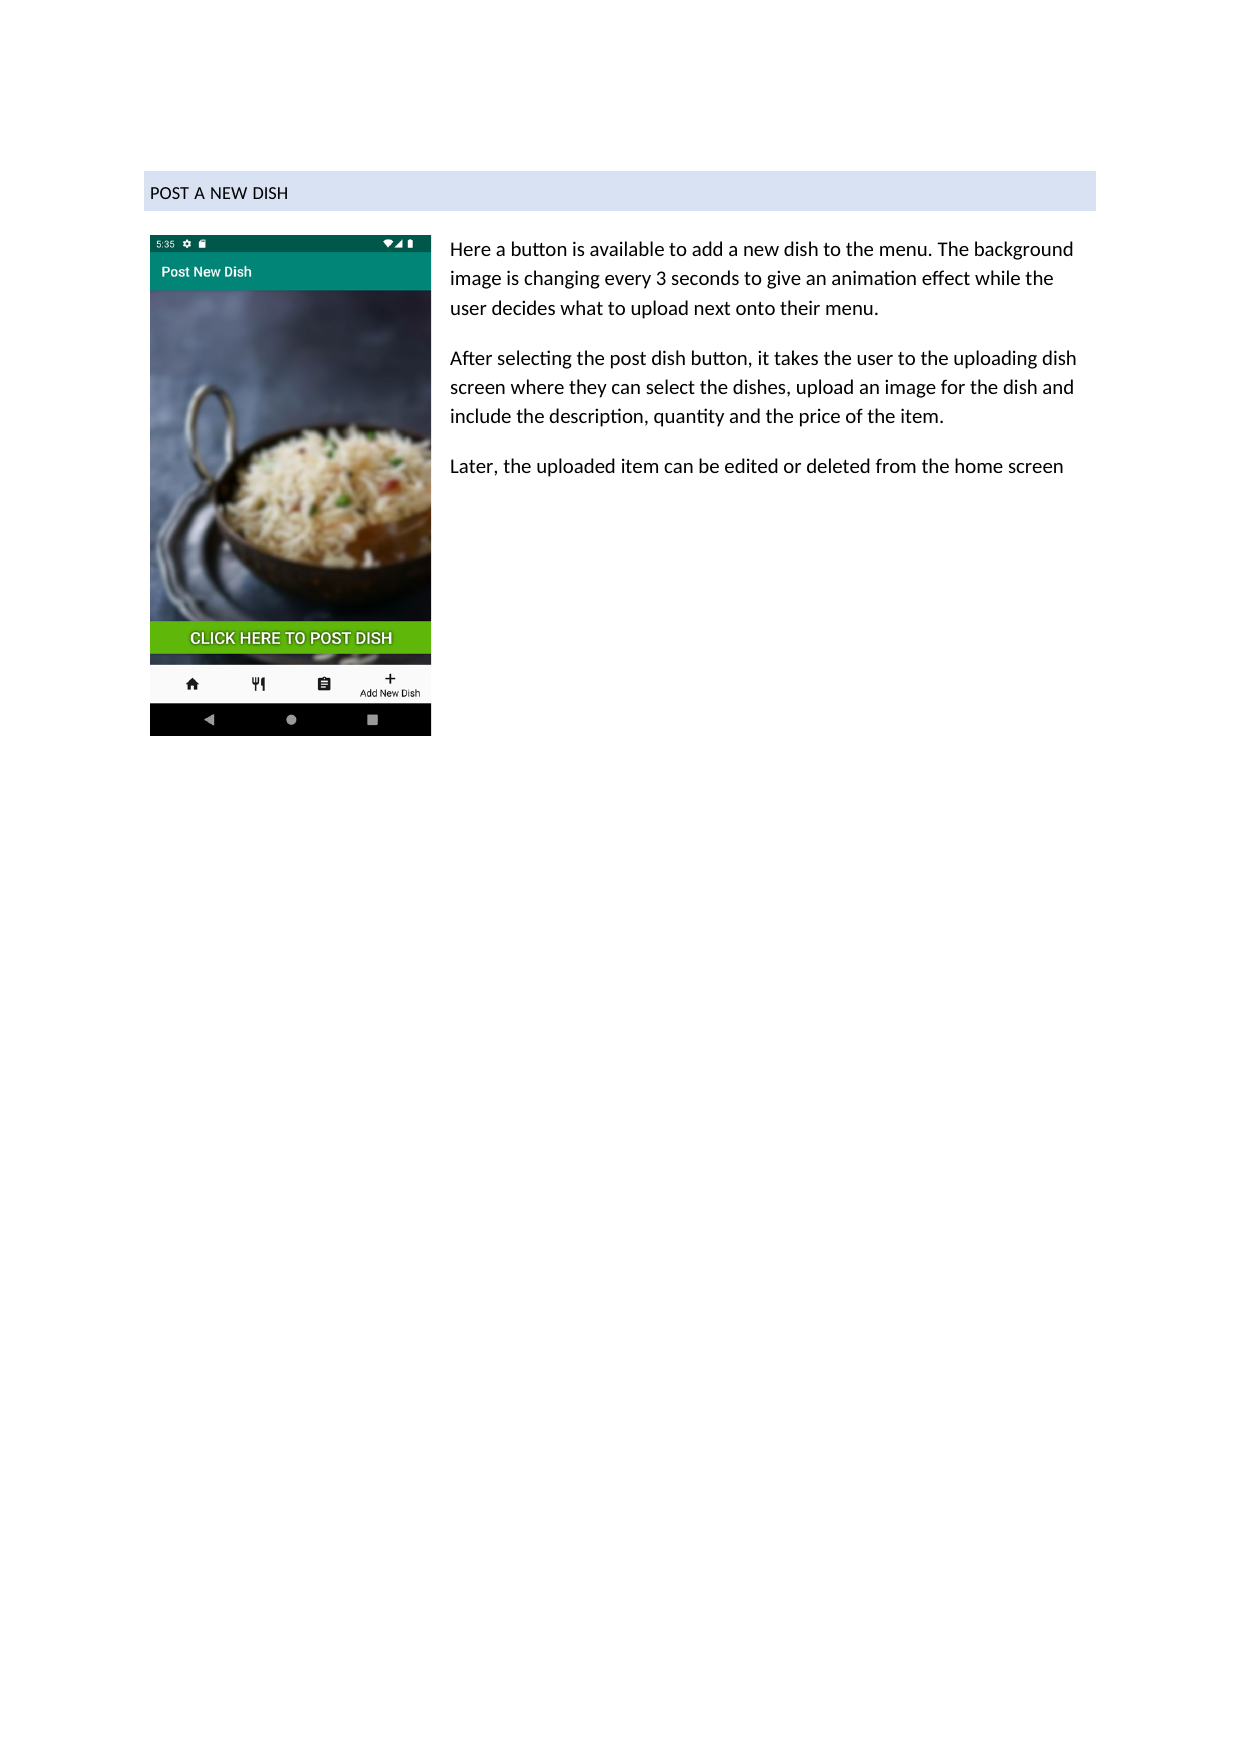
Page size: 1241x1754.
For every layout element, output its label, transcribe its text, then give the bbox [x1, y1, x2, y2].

text Later, the uploaded item can be edited or deleted from the home screen [432, 453, 1090, 478]
text Here a button is available to add a new dish to the menu. The background image is changing every 3 seconds to give an animation effect while the user decides what to upload next onto their menu. [432, 236, 1090, 320]
picture [150, 235, 432, 736]
subtitle post a new dish [150, 177, 1090, 205]
text After selecting the post dish button, it takes the user to the uploading dish screen where they can select the dishes, upload an image for the dish and include the description, quantity and the price of the item. [432, 345, 1090, 428]
